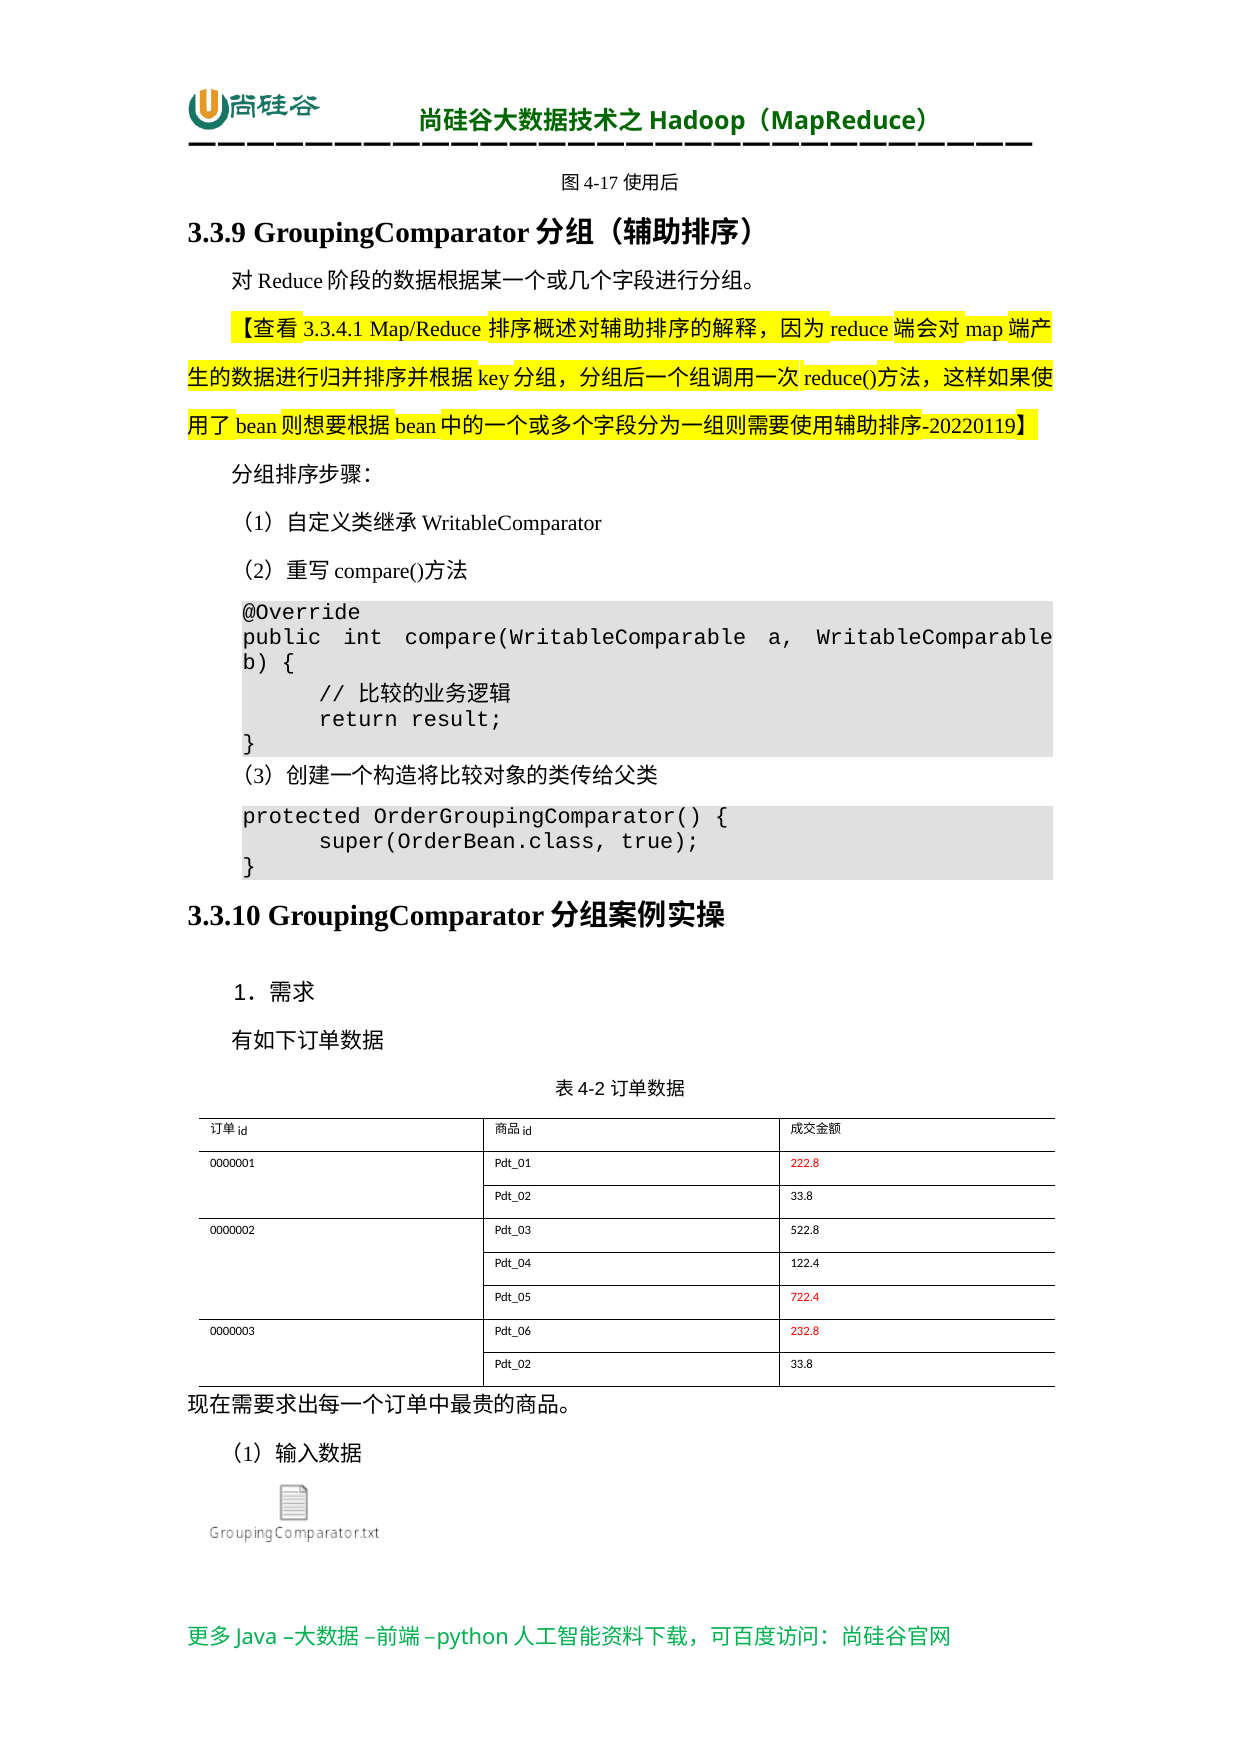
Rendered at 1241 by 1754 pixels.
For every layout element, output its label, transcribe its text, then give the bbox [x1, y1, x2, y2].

text public int compare(WritableComparable a, WritableComparable b) { [242, 626, 1053, 676]
table_cell 222.8 [780, 1152, 1055, 1184]
text （1）输入数据 [187, 1435, 1053, 1468]
text （2）重写compare()方法 [187, 553, 1053, 586]
text 1．需求 [187, 958, 1053, 1023]
text } [242, 733, 1053, 757]
table_cell 33.8 [780, 1353, 1055, 1386]
text @Override [242, 601, 1053, 626]
subtitle 3.3.10 GroupingComparator分组案例实操 [187, 880, 1053, 945]
table_cell Pdt_01 [484, 1152, 779, 1184]
text 分组排序步骤： [187, 456, 1053, 489]
subtitle 3.3.9 GroupingComparator分组（辅助排序） [187, 197, 1053, 262]
text } [242, 855, 1053, 880]
text 图4-17 使用后 [187, 165, 1053, 197]
table_cell 33.8 [780, 1186, 1055, 1218]
table_cell Pdt_02 [484, 1186, 779, 1218]
table_cell Pdt_02 [484, 1353, 779, 1386]
table_cell 522.8 [780, 1219, 1055, 1252]
table_header 成交金额 [780, 1119, 1055, 1151]
table_cell 0000001 [199, 1152, 483, 1218]
text 有如下订单数据 [187, 1023, 1053, 1056]
text protected OrderGroupingComparator() { [242, 806, 1053, 831]
text 现在需要求出每一个订单中最贵的商品。 [187, 1387, 1053, 1419]
table_cell Pdt_05 [484, 1286, 779, 1319]
table_cell Pdt_06 [484, 1320, 779, 1352]
table_cell 122.4 [780, 1253, 1055, 1285]
text 对Reduce阶段的数据根据某一个或几个字段进行分组。 [187, 262, 1053, 295]
text （1）自定义类继承WritableComparator [187, 505, 1053, 537]
table_cell 0000003 [199, 1320, 483, 1386]
table_header 商品id [484, 1119, 779, 1151]
text // 比较的业务逻辑 [242, 676, 1053, 708]
text super(OrderBean.class, true); [242, 831, 1053, 855]
table_cell Pdt_03 [484, 1219, 779, 1252]
table_cell Pdt_04 [484, 1253, 779, 1285]
table_header 订单id [199, 1119, 483, 1151]
text 【查看3.3.4.1 Map/Reduce 排序概述对辅助排序的解释，因为reduce端会对map端产生的数据进行归并排序并根据key分组，分组后一个组调用一次reduce()方法，这样如果使用了bean则想要根据bean中的一个或多个字段分为一组则需要使用辅助排序-20220119】 [187, 311, 1053, 441]
table_cell 0000002 [199, 1219, 483, 1319]
text return result; [242, 708, 1053, 733]
table_cell 722.4 [780, 1286, 1055, 1319]
text （3）创建一个构造将比较对象的类传给父类 [187, 757, 1053, 790]
table_cell 232.8 [780, 1320, 1055, 1352]
text 表4-2 订单数据 [187, 1071, 1053, 1104]
